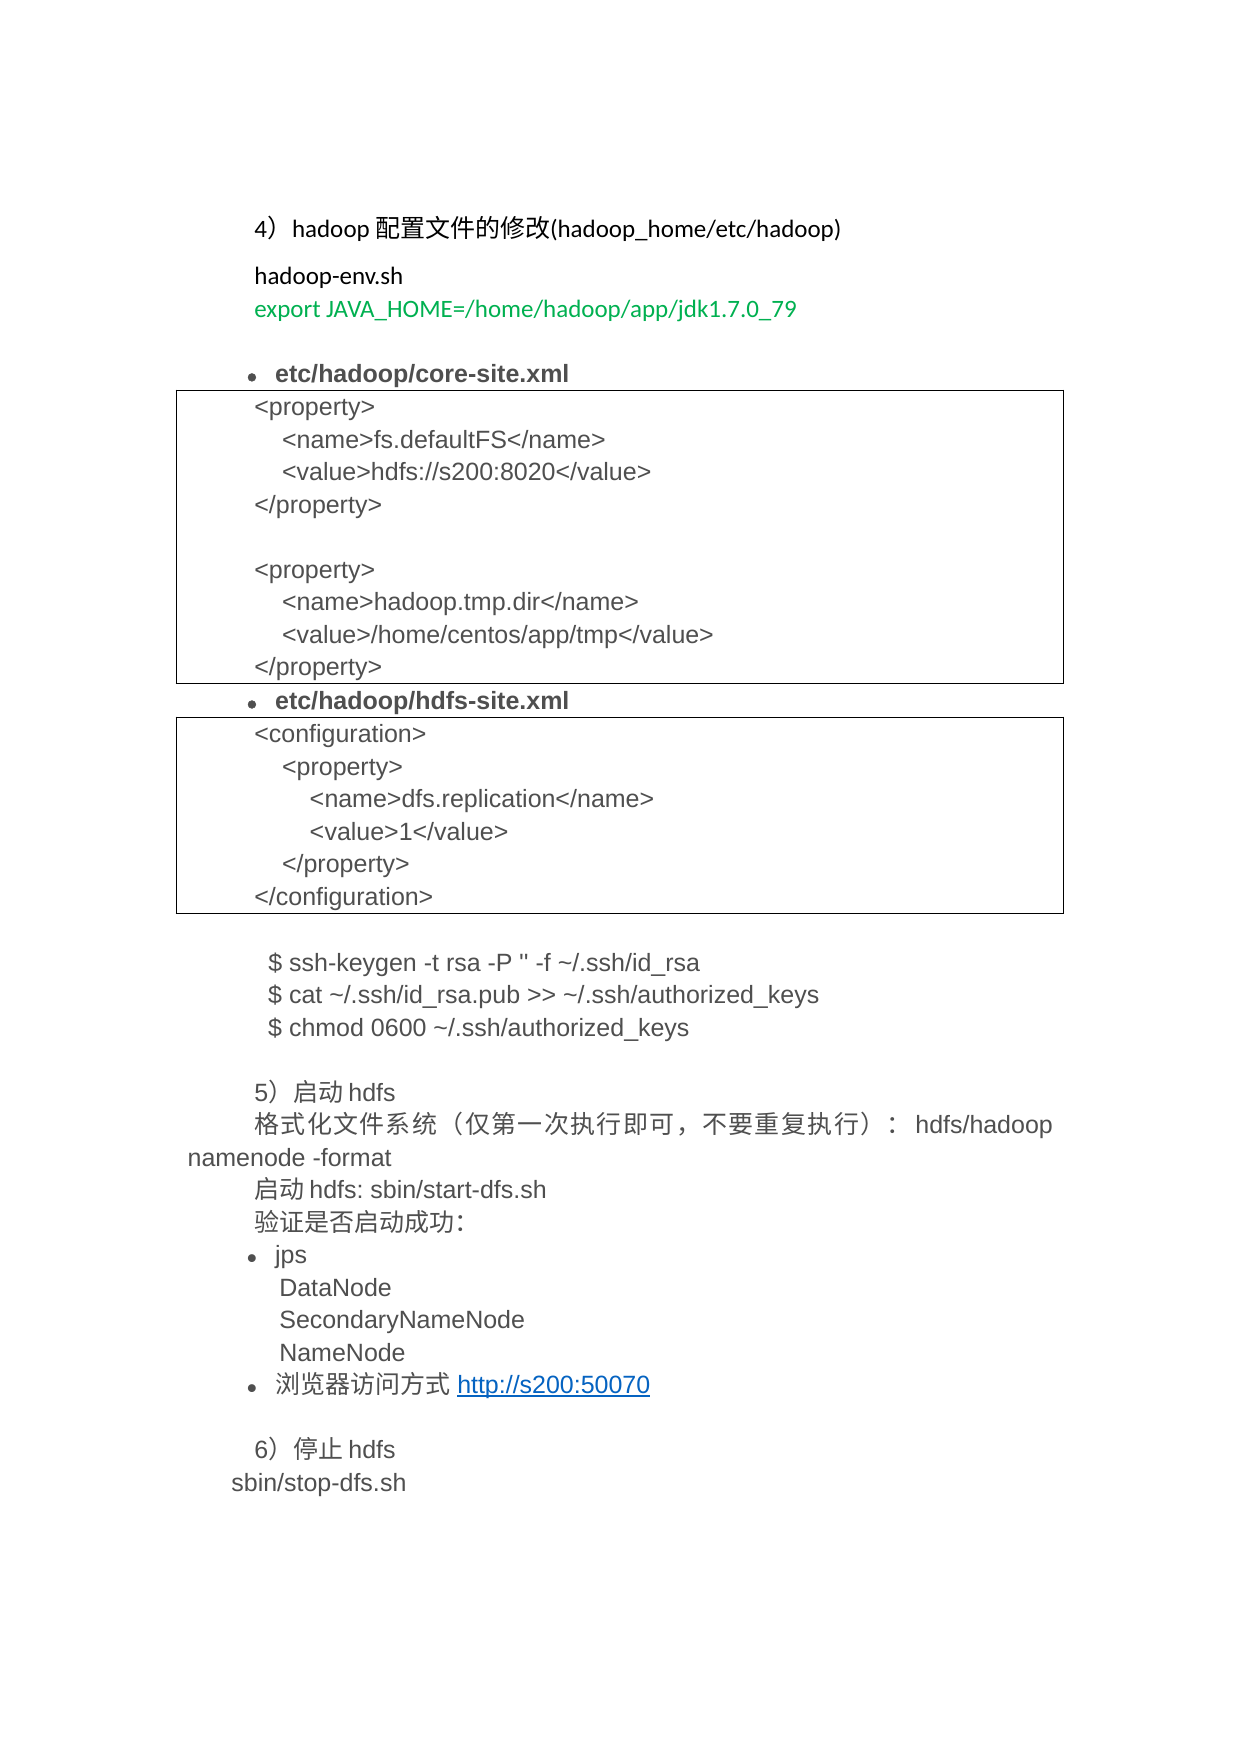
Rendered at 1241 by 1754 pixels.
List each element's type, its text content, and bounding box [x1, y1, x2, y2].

table_header <property> <name>fs.defaultFS</name> <value>hdfs://s200:8020</value> </property> <property> <name>hadoop.tmp.dir</name> <value>/home/centos/app/tmp</value> </property> [177, 391, 1063, 683]
text export JAVA_HOME=/home/hadoop/app/jdk1.7.0_79 [187, 292, 1053, 324]
text 5）启动hdfs [187, 1076, 1053, 1109]
text $ ssh-keygen -t rsa -P '' -f ~/.ssh/id_rsa [187, 946, 1053, 979]
table_header <configuration> <property> <name>dfs.replication</name> <value>1</value> </property> </configuration> [177, 718, 1063, 913]
text 验证是否启动成功： [187, 1206, 1053, 1239]
text 6）停止hdfs sbin/stop-dfs.sh [187, 1434, 1053, 1499]
list etc/hadoop/hdfs-site.xml [231, 684, 1053, 717]
list jps [231, 1239, 1053, 1271]
list 浏览器访问方式 http://s200:50070 [231, 1369, 1053, 1401]
text DataNode [187, 1271, 1053, 1304]
text NameNode [187, 1336, 1053, 1369]
text 格式化文件系统（仅第一次执行即可，不要重复执行）：hdfs/hadoop namenode -format [187, 1109, 1053, 1174]
list etc/hadoop/core-site.xml [231, 357, 1053, 389]
text hadoop-env.sh [187, 259, 1053, 292]
text $ chmod 0600 ~/.ssh/authorized_keys [187, 1011, 1053, 1044]
text $ cat ~/.ssh/id_rsa.pub >> ~/.ssh/authorized_keys [187, 979, 1053, 1011]
text SecondaryNameNode [187, 1304, 1053, 1336]
text 4）hadoop配置文件的修改(hadoop_home/etc/hadoop) [187, 194, 1053, 259]
text 启动hdfs: sbin/start-dfs.sh [187, 1174, 1053, 1206]
